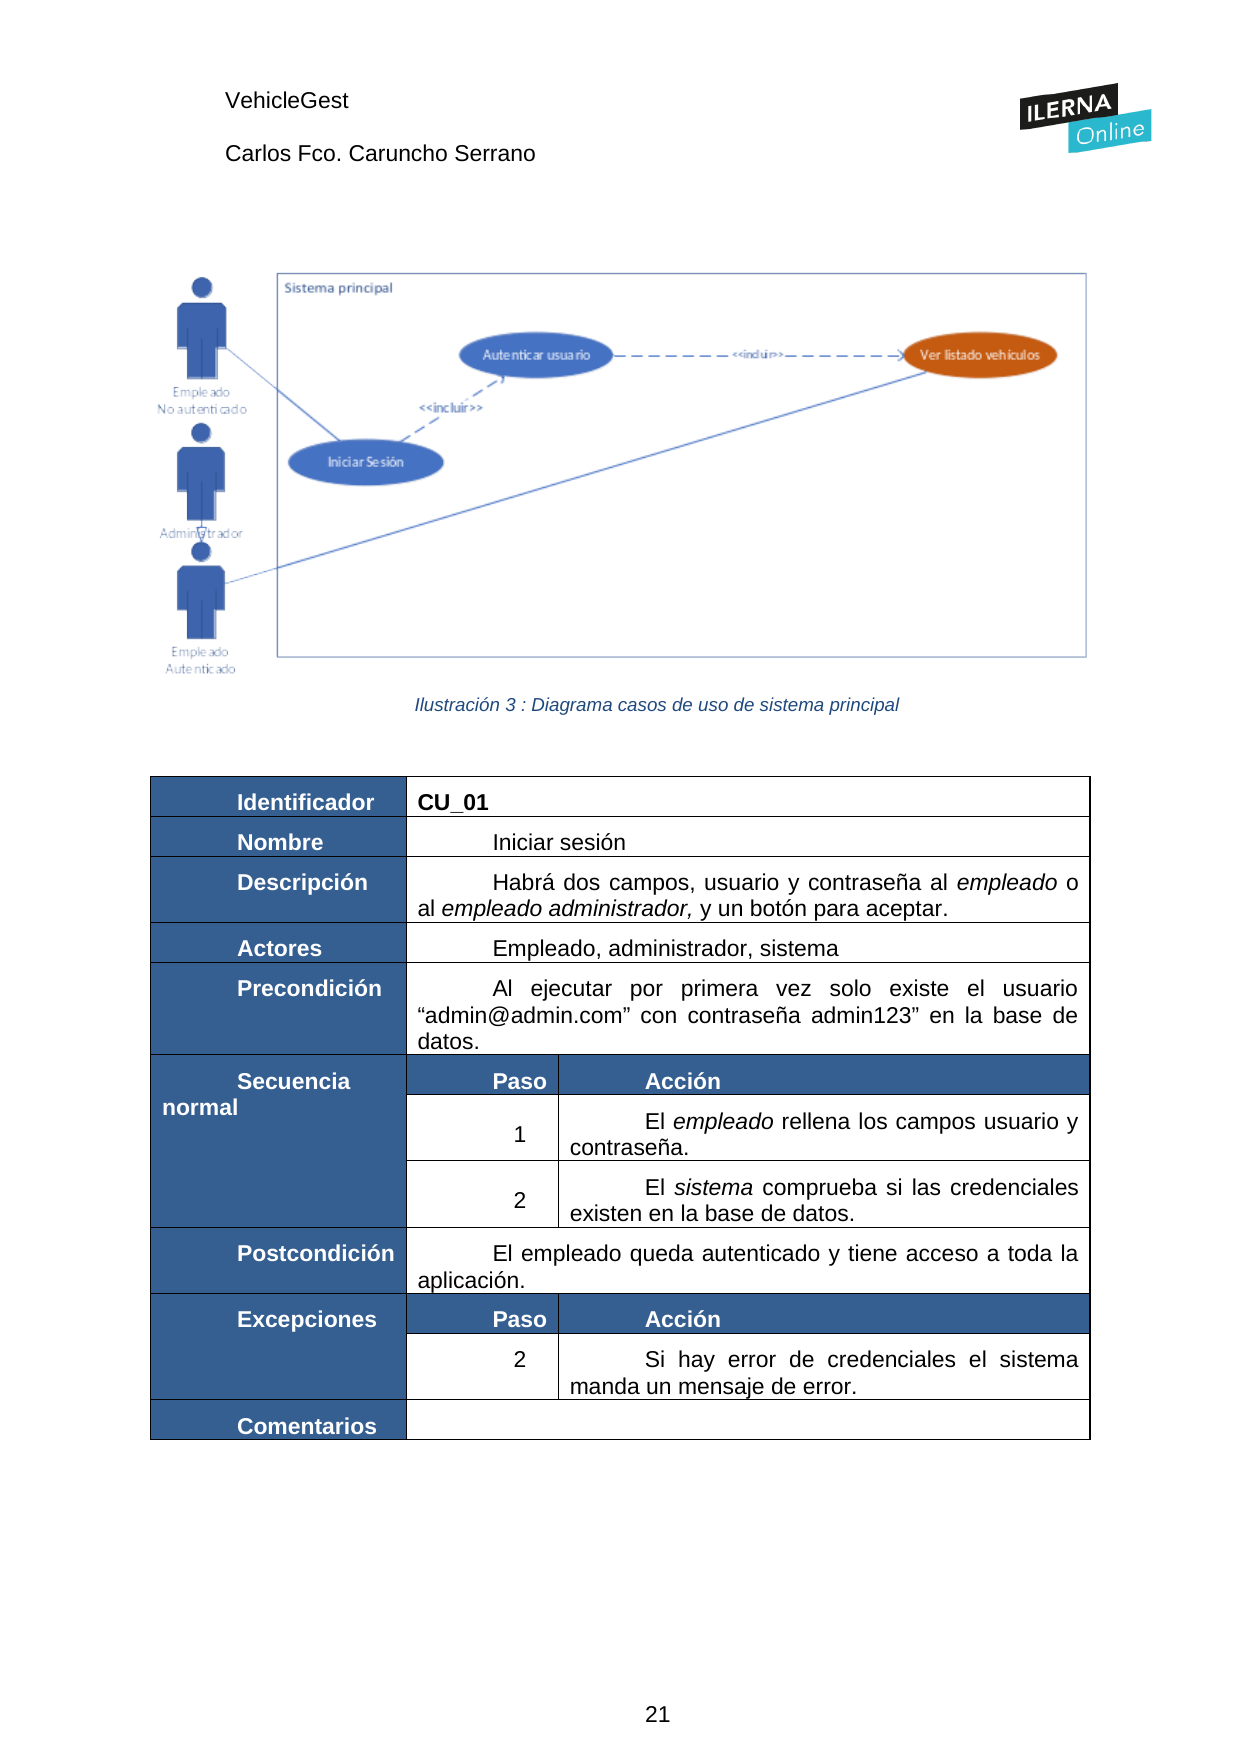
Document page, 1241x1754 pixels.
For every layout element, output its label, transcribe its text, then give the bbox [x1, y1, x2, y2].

table_cell Paso [407, 1294, 558, 1333]
table_cell Si hay error de credenciales el sistema manda un mensaje de error. [559, 1334, 1089, 1399]
table_cell Descripción [151, 857, 406, 922]
table_cell 1 [407, 1095, 558, 1160]
table_cell El empleado rellena los campos usuario y contraseña. [559, 1095, 1089, 1160]
table_cell Postcondición [151, 1228, 406, 1293]
table_cell Actores [151, 923, 406, 962]
table_cell Nombre [151, 817, 406, 856]
table_cell Comentarios [151, 1400, 406, 1439]
table_cell Acción [559, 1055, 1089, 1094]
table_cell 2 [407, 1334, 558, 1399]
table_header [407, 777, 1089, 816]
table_cell El sistema comprueba si las credenciales existen en la base de datos. [559, 1161, 1089, 1227]
table_cell Iniciar sesión [407, 817, 1089, 856]
table_cell Acción [559, 1294, 1089, 1333]
table_cell El empleado queda autenticado y tiene acceso a toda la aplicación. [407, 1228, 1089, 1293]
table_cell Excepciones [151, 1294, 406, 1399]
table_header Identificador [151, 777, 406, 816]
table_cell Habrá dos campos, usuario y contraseña al empleado o al empleado administrador, y un botón para aceptar. [407, 857, 1089, 922]
picture [1020, 83, 1152, 153]
table_cell 2 [407, 1161, 558, 1227]
table_cell Precondición [151, 963, 406, 1054]
table_cell Empleado, administrador, sistema [407, 923, 1089, 962]
table_cell Paso [407, 1055, 558, 1094]
table_cell Al ejecutar por primera vez solo existe el usuario “admin@admin.com” con contraseña admin123” en la base de datos. [407, 963, 1089, 1054]
table_cell Secuencia normal [151, 1055, 406, 1227]
table_cell [407, 1400, 1089, 1439]
